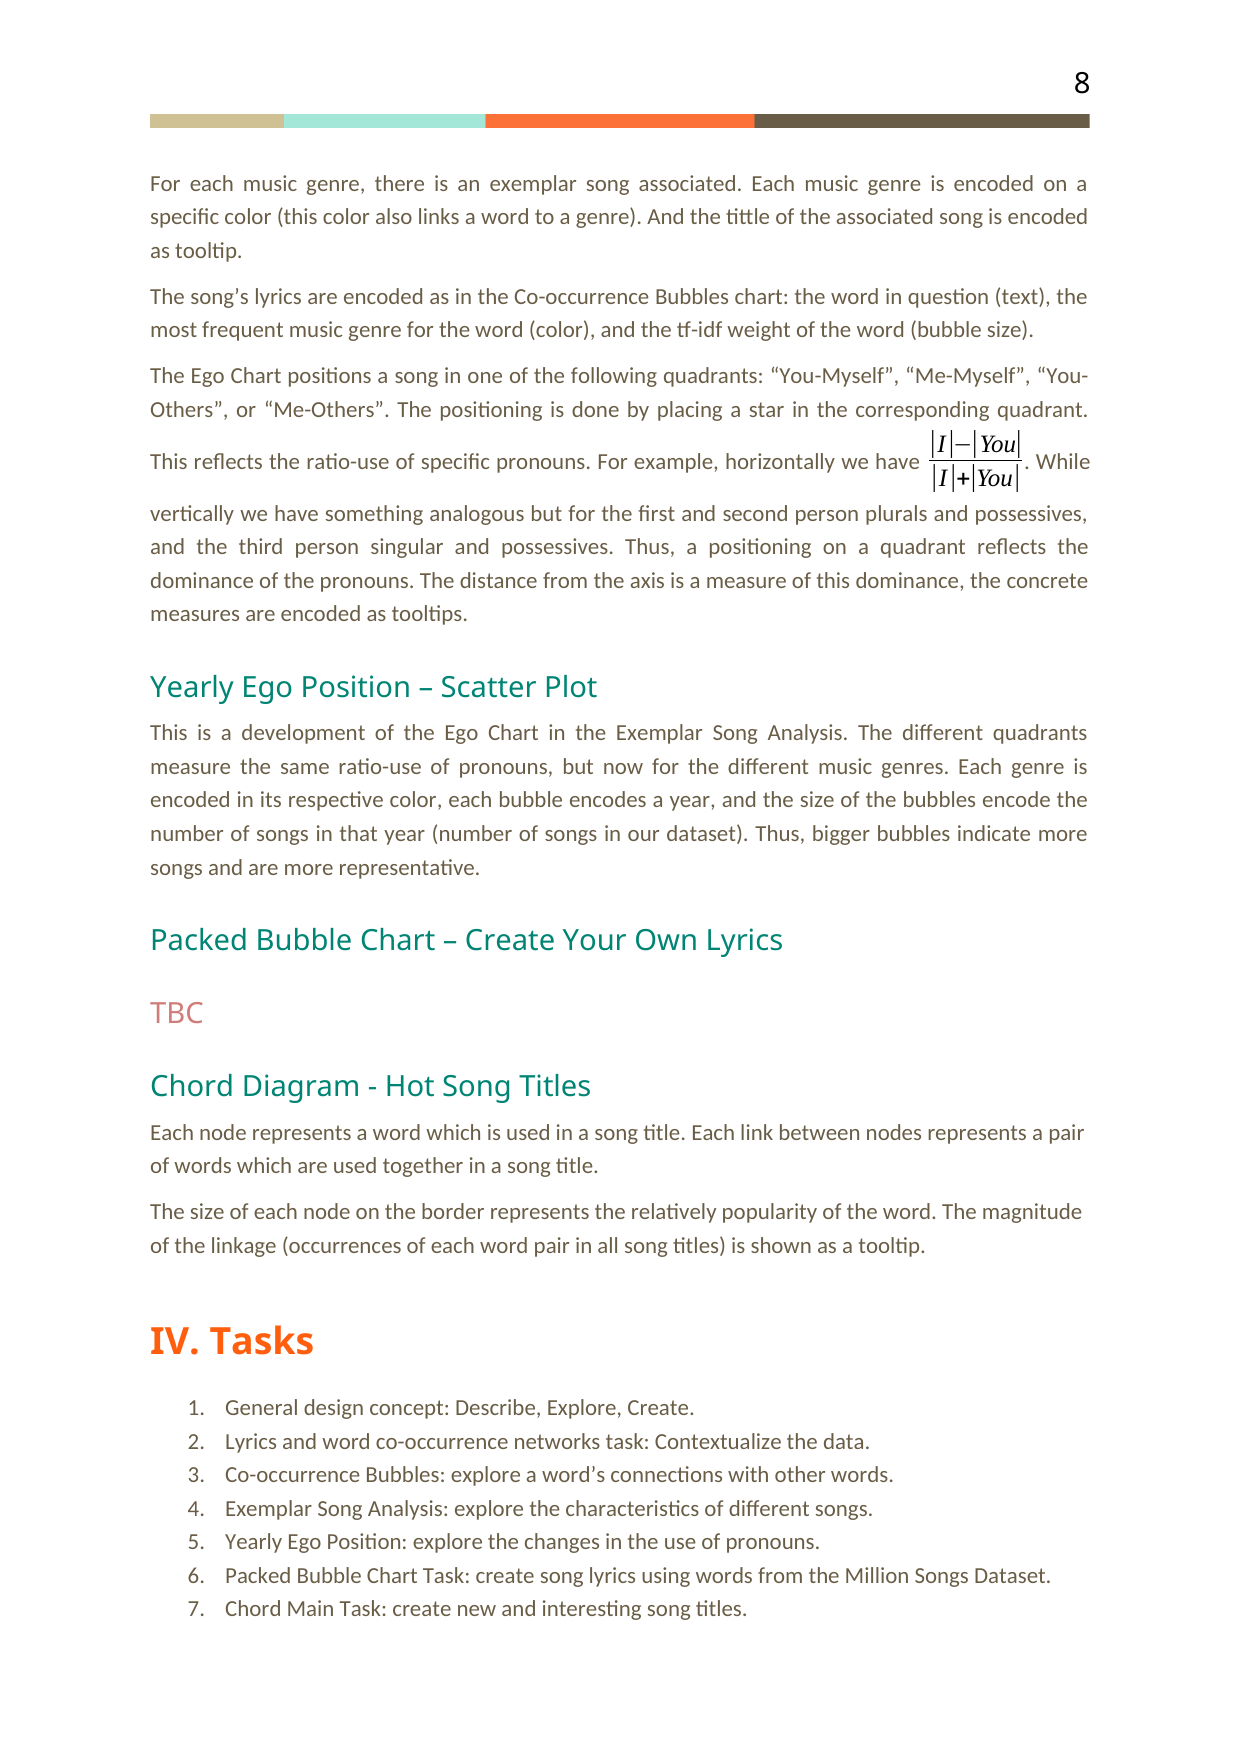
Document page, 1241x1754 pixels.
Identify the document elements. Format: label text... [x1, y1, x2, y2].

text The Ego Chart positions a song in one of the following quadrants: “You-Myself”, “Me-Myself”, “You-Others”, or “Me-Others”. The positioning is done by placing a star in the corresponding quadrant. This reflects the ratio-use of specific pronouns. For example, horizontally we have . While vertically we have something analogous but for the first and second person plurals and possessives, and the third person singular and possessives. Thus, a positioning on a quadrant reflects the dominance of the pronouns. The distance from the axis is a measure of this dominance, the concrete measures are encoded as tooltips. [150, 361, 1090, 627]
text Chord Diagram - Hot Song Titles [150, 1066, 1090, 1105]
text The song’s lyrics are encoded as in the Co-occurrence Bubbles chart: the word in question (text), the most frequent music genre for the word (color), and the tf-idf weight of the word (bubble size). [150, 282, 1090, 343]
list Packed Bubble Chart Task: create song lyrics using words from the Million Songs Dataset. [187, 1561, 1090, 1589]
text TBC [150, 992, 1090, 1032]
picture [150, 114, 1090, 128]
text This is a development of the Ego Chart in the Exemplar Song Analysis. The different quadrants measure the same ratio-use of pronouns, but now for the different music genres. Each genre is encoded in its respective color, each bubble encodes a year, and the size of the bubbles encode the number of songs in that year (number of songs in our dataset). Thus, bigger bubbles indicate more songs and are more representative. [150, 718, 1090, 881]
text Each node represents a word which is used in a song title. Each link between nodes represents a pair of words which are used together in a song title. [150, 1118, 1090, 1179]
text IV. Tasks [150, 1314, 1090, 1365]
list Co-occurrence Bubbles: explore a word’s connections with other words. [187, 1460, 1090, 1488]
list Chord Main Task: create new and interesting song titles. [187, 1594, 1090, 1622]
text The size of each node on the border represents the relatively popularity of the word. The magnitude of the linkage (occurrences of each word pair in all song titles) is shown as a tooltip. [150, 1197, 1090, 1259]
list General design concept: Describe, Explore, Create. [187, 1393, 1090, 1421]
text Packed Bubble Chart – Create Your Own Lyrics [150, 919, 1090, 959]
list Exemplar Song Analysis: explore the characteristics of different songs. [187, 1494, 1090, 1522]
text For each music genre, there is an exemplar song associated. Each music genre is encoded on a specific color (this color also links a word to a genre). And the tittle of the associated song is encoded as tooltip. [150, 169, 1090, 264]
list Lyrics and word co-occurrence networks task: Contextualize the data. [187, 1427, 1090, 1455]
text Yearly Ego Position – Scatter Plot [150, 666, 1090, 706]
list Yearly Ego Position: explore the changes in the use of pronouns. [187, 1527, 1090, 1555]
